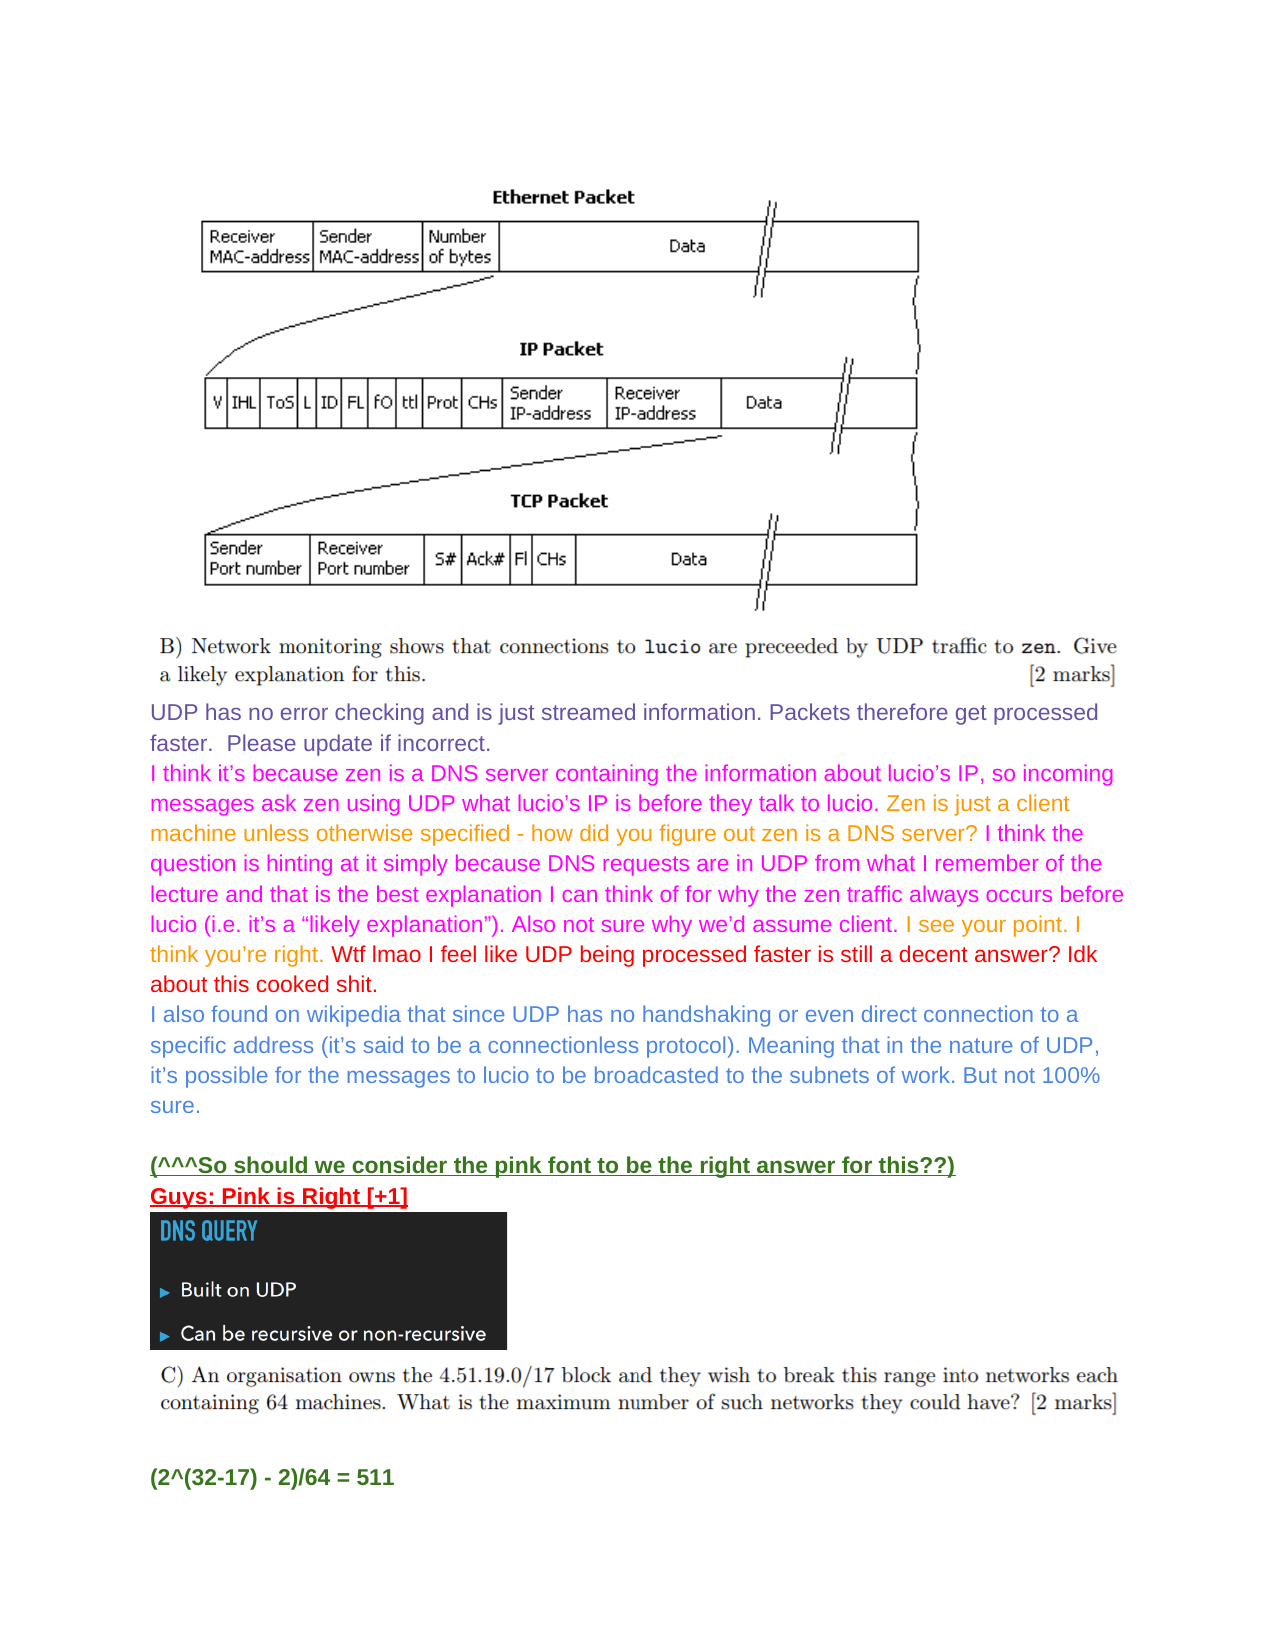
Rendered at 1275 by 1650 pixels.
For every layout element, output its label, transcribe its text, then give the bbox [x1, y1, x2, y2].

picture [150, 1212, 508, 1350]
picture [150, 1353, 1125, 1431]
picture [150, 628, 1125, 696]
text I think it’s because zen is a DNS server containing the information about lucio’s IP, so incoming messages ask zen using UDP what lucio’s IP is before they talk to lucio. Zen is just a client machine unless otherwise specified - how did you figure out zen is a DNS server? I think the question is hinting at it simply because DNS requests are in UDP from what I remember of the lecture and that is the best explanation I can think of for why the zen traffic always occurs before lucio (i.e. it’s a “likely explanation”). Also not sure why we’d assume client. I see your point. I think you’re right. Wtf lmao I feel like UDP being processed faster is still a decent answer? Idk about this cooked shit. [150, 760, 1125, 998]
text (^^^So should we consider the pink font to be the right answer for this??) [150, 1152, 1125, 1179]
text I also found on wikipedia that since UDP has no handshaking or even direct connection to a specific address (it’s said to be a connectionless protocol). Meaning that in the nature of UDP, it’s possible for the messages to lucio to be broadcasted to the subnets of work. But not 100% sure. [150, 1001, 1125, 1118]
text (2^(32-17) - 2)/64 = 511 [150, 1464, 1125, 1491]
text Guys: Pink is Right [+1] [150, 1183, 1125, 1209]
text UDP has no error checking and is just streamed information. Packets therefore get processed faster. Please update if incorrect. [150, 699, 1125, 756]
picture [150, 150, 999, 625]
